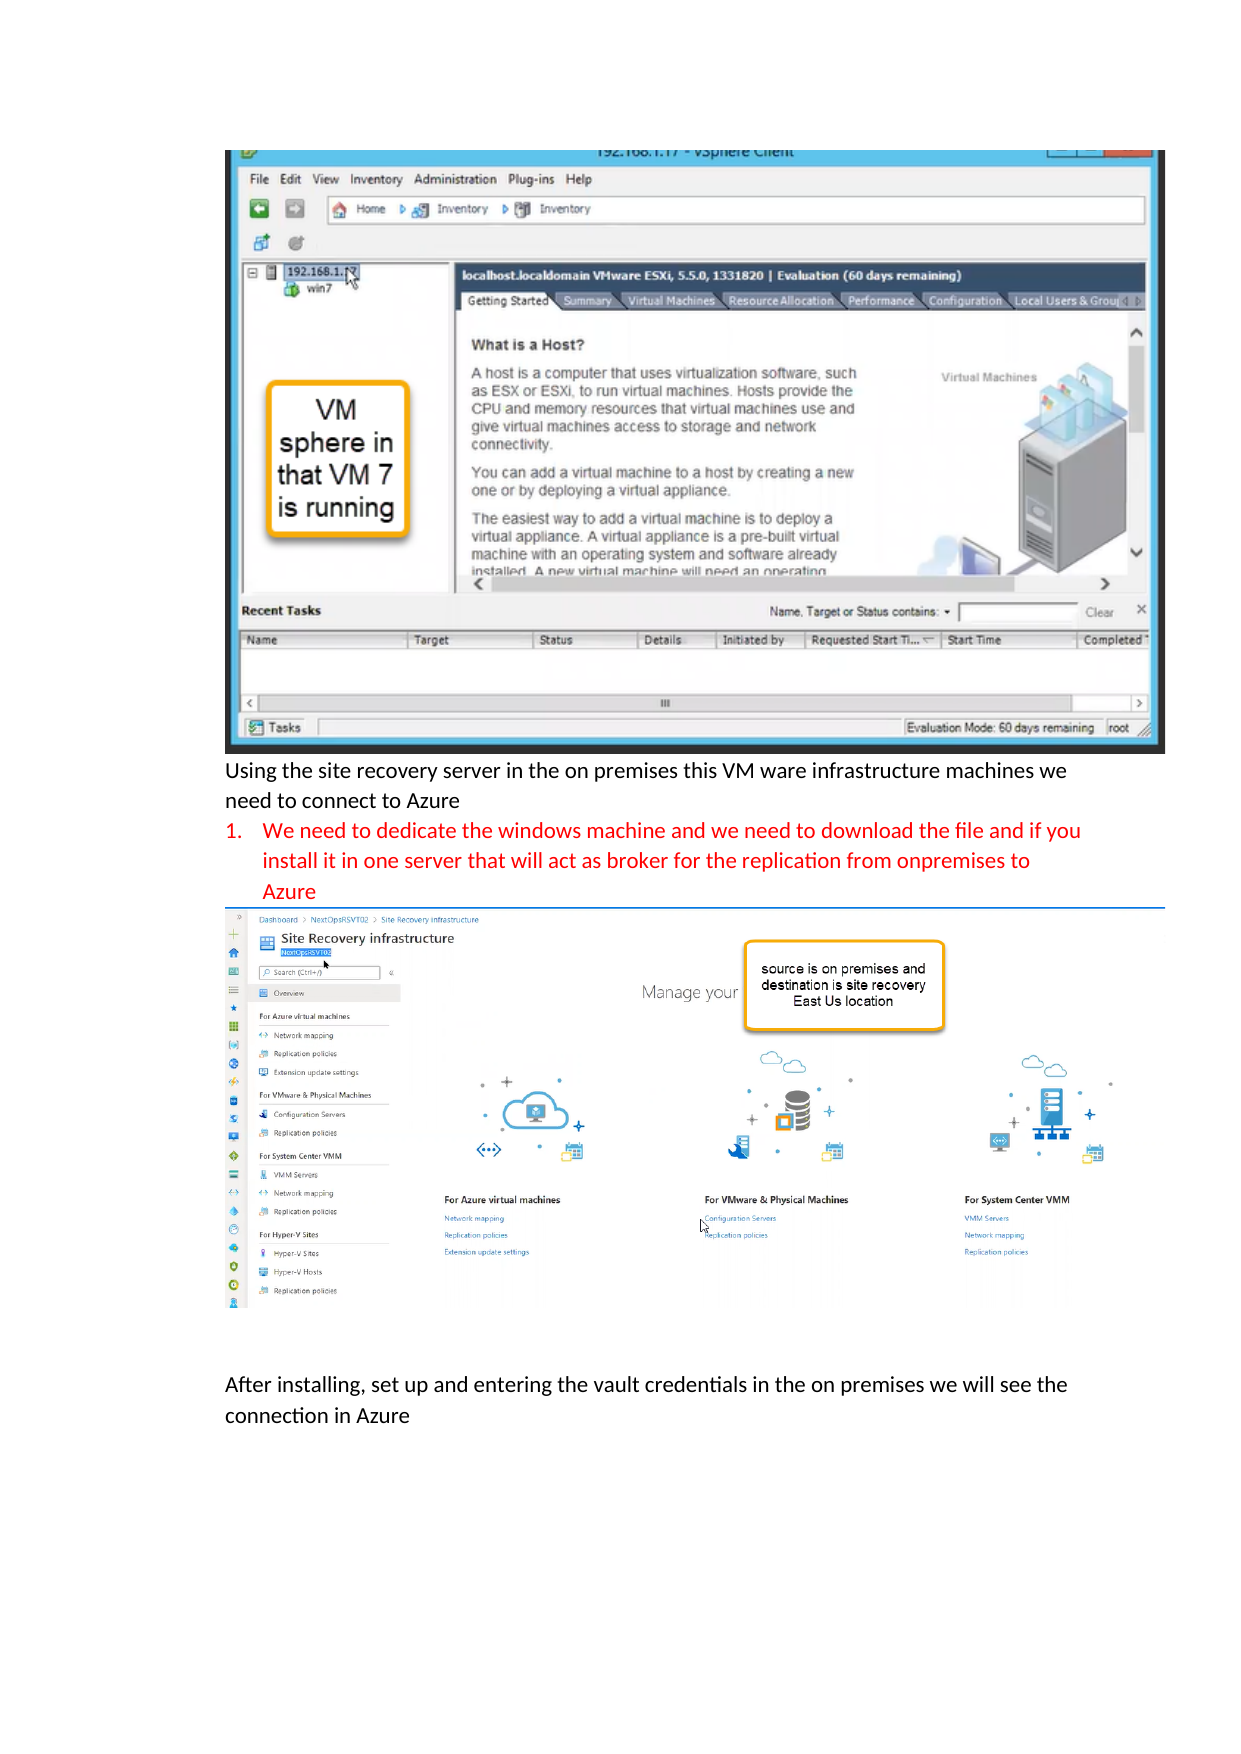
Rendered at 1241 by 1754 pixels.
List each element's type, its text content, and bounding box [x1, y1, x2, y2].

list After installing, set up and entering the vault credentials in the on premises we will see the connection in Azure [225, 1371, 1090, 1429]
list We need to dedicate the windows machine and we need to download the file and if you install it in one server that will act as broker for the replication from onpremises to Azure [225, 816, 1090, 905]
picture [225, 907, 1166, 1308]
picture [225, 150, 1166, 754]
list Using the site recovery server in the on premises this VM ware infrastructure machines we need to connect to Azure [225, 756, 1090, 814]
